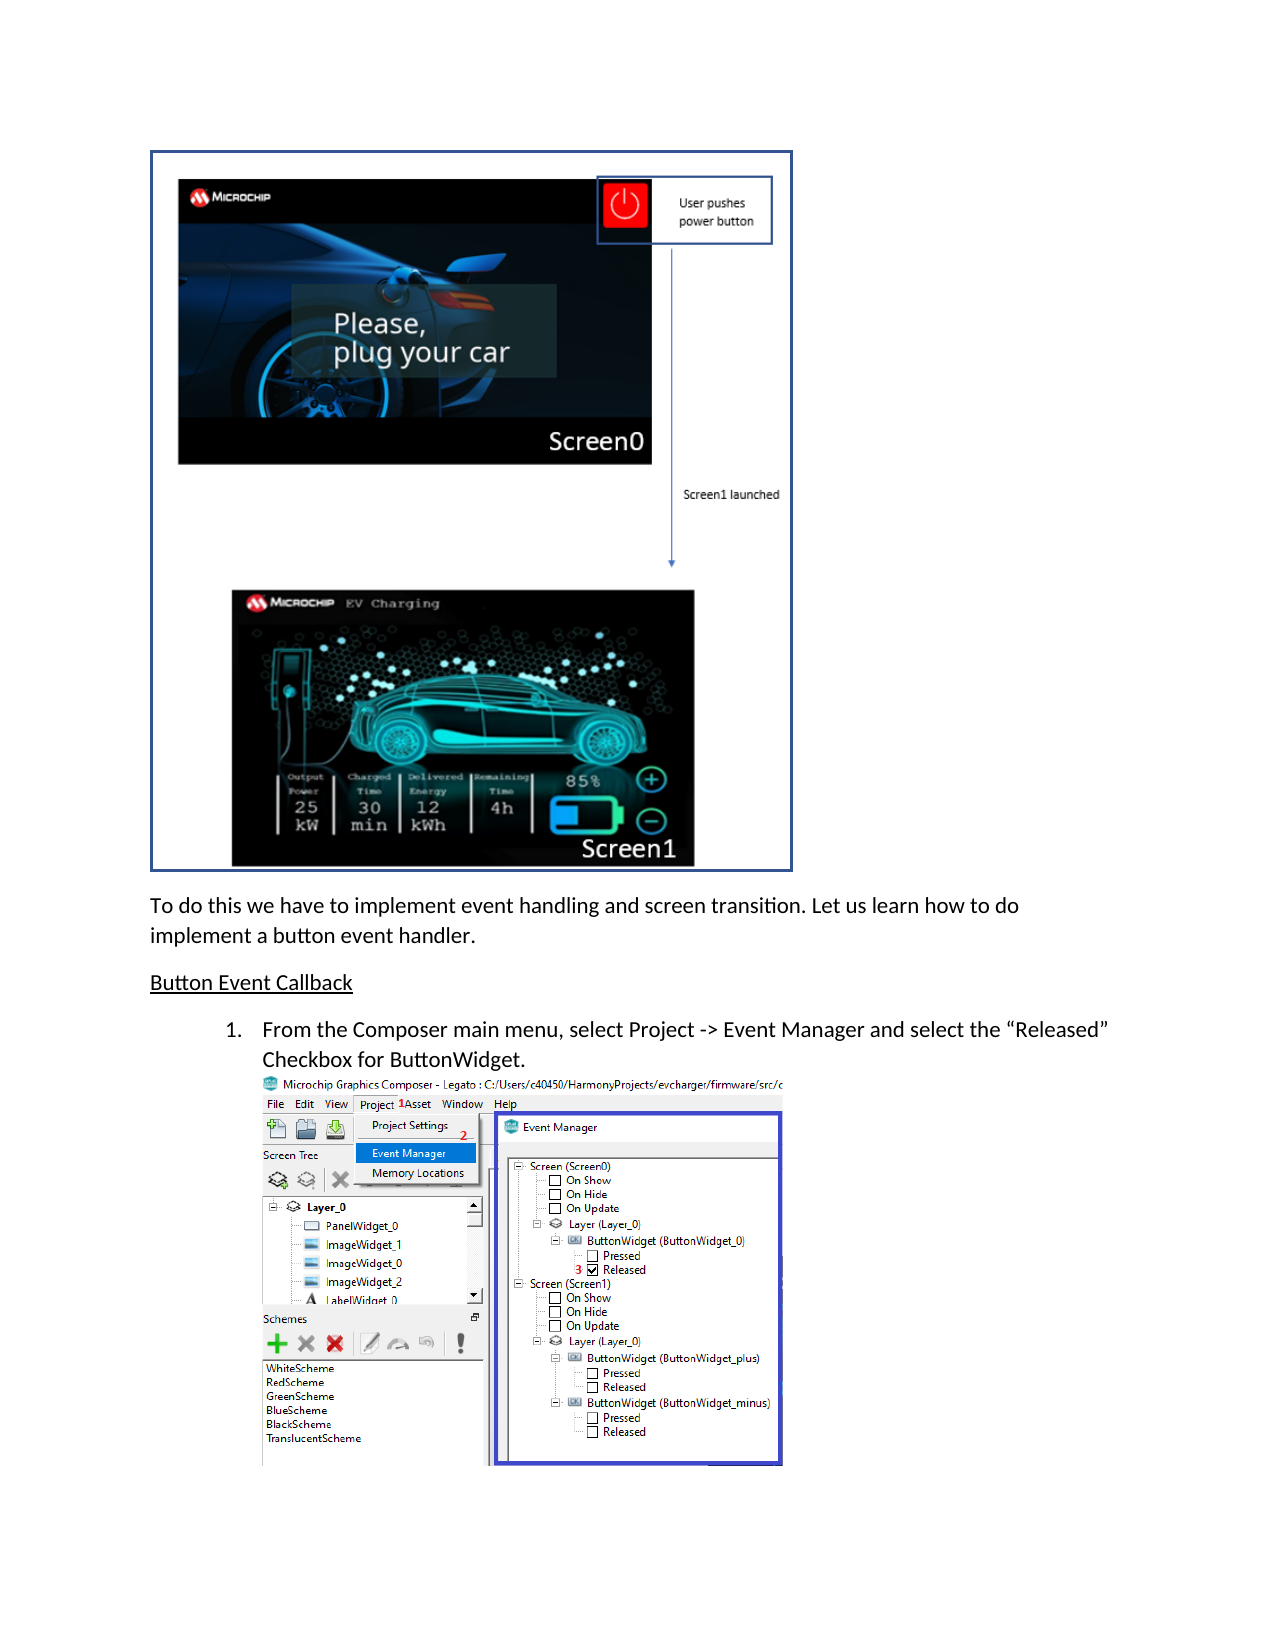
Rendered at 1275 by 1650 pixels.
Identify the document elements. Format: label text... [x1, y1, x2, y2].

list From the Composer main menu, select Project -> Event Manager and select the “Released” Checkbox for ButtonWidget. [225, 1015, 1125, 1073]
picture [262, 1075, 783, 1466]
text To do this we have to implement event handling and screen transition. Let us learn how to do implement a button event handler. [150, 891, 1125, 949]
text Button Event Callback [150, 968, 1125, 996]
picture [153, 153, 790, 869]
